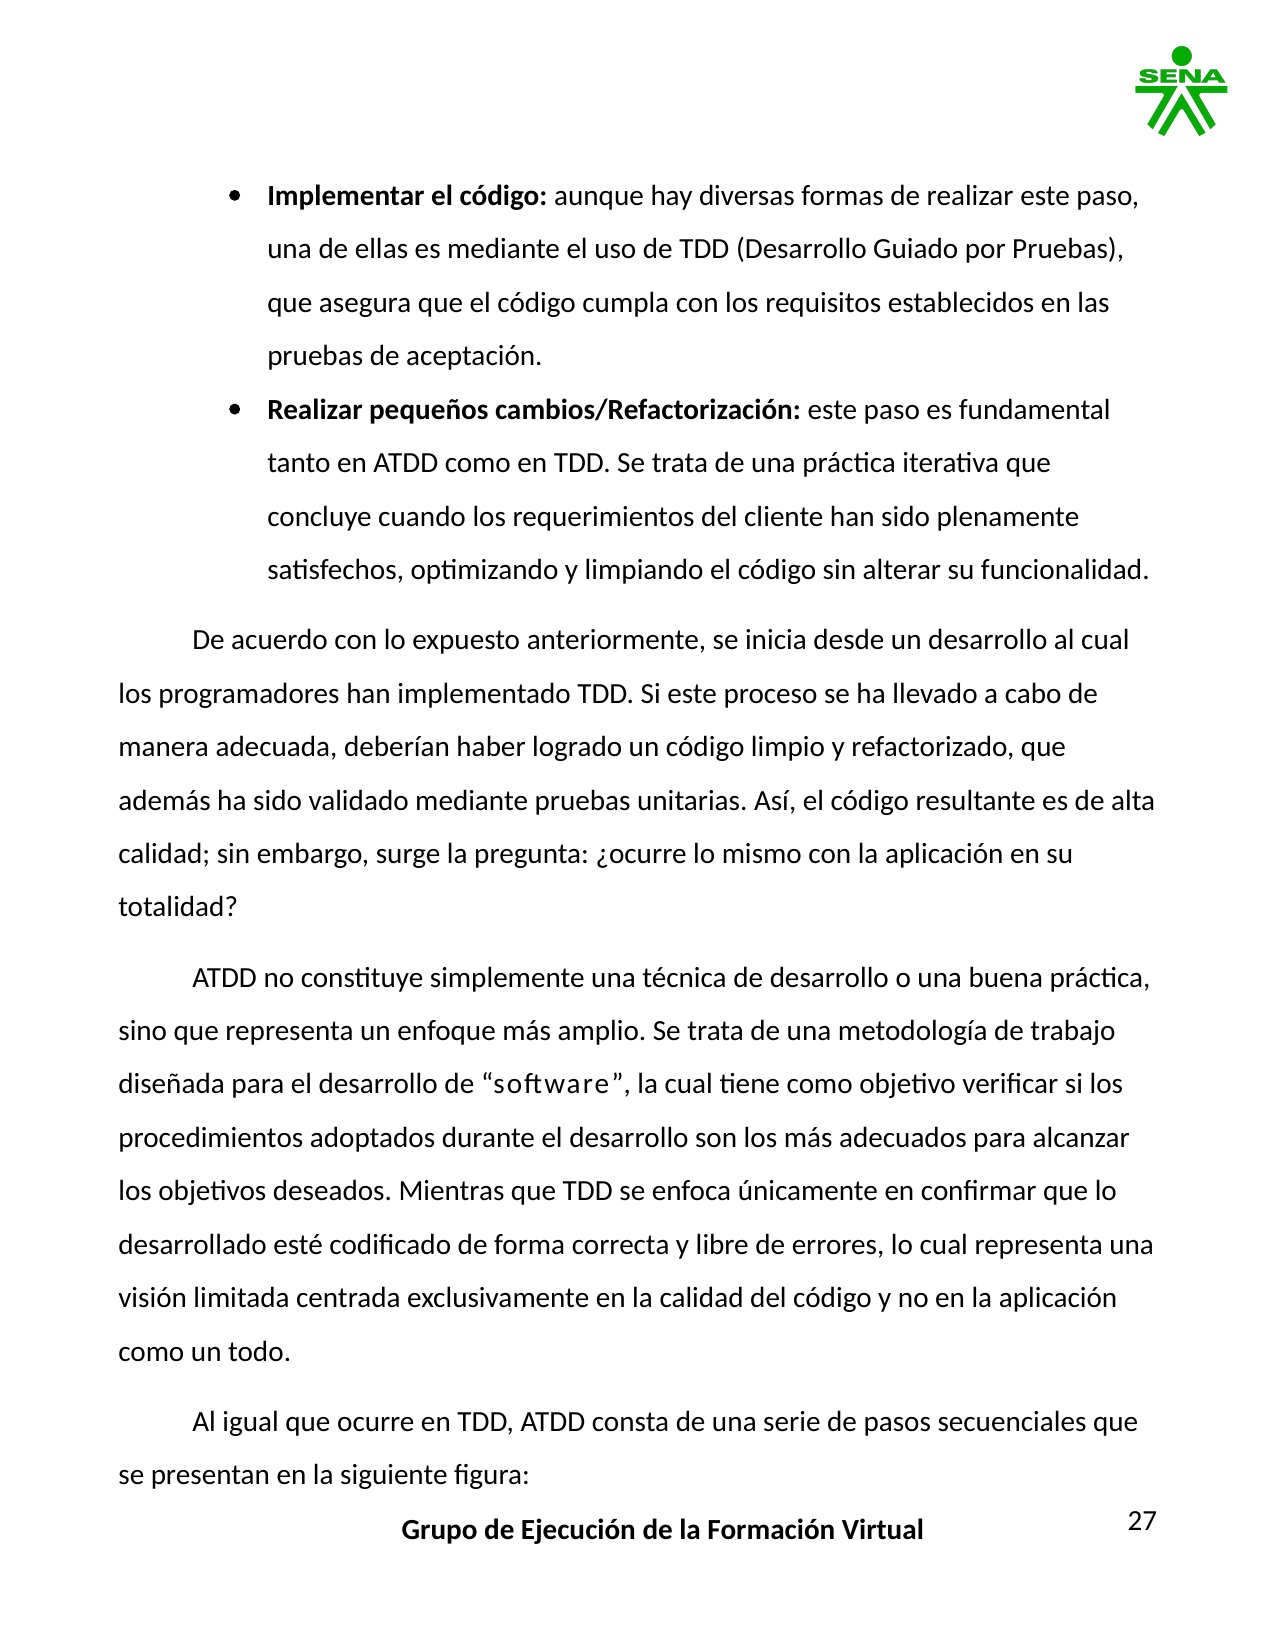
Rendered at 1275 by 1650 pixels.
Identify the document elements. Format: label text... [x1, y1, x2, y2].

text ATDD no constituye simplemente una técnica de desarrollo o una buena práctica, sino que representa un enfoque más amplio. Se trata de una metodología de trabajo diseñada para el desarrollo de “software”, la cual tiene como objetivo verificar si los procedimientos adoptados durante el desarrollo son los más adecuados para alcanzar los objetivos deseados. Mientras que TDD se enfoca únicamente en confirmar que lo desarrollado esté codificado de forma correcta y libre de errores, lo cual representa una visión limitada centrada exclusivamente en la calidad del código y no en la aplicación como un todo. [118, 959, 1157, 1368]
list Implementar el código: aunque hay diversas formas de realizar este paso, una de ellas es mediante el uso de TDD (Desarrollo Guiado por Pruebas), que asegura que el código cumpla con los requisitos establecidos en las pruebas de aceptación. [229, 177, 1157, 373]
text Al igual que ocurre en TDD, ATDD consta de una serie de pasos secuenciales que se presentan en la siguiente figura: [118, 1403, 1157, 1492]
picture [1135, 46, 1228, 136]
text De acuerdo con lo expuesto anteriormente, se inicia desde un desarrollo al cual los programadores han implementado TDD. Si este proceso se ha llevado a cabo de manera adecuada, deberían haber logrado un código limpio y refactorizado, que además ha sido validado mediante pruebas unitarias. Así, el código resultante es de alta calidad; sin embargo, surge la pregunta: ¿ocurre lo mismo con la aplicación en su totalidad? [118, 621, 1157, 924]
list Realizar pequeños cambios/Refactorización: este paso es fundamental tanto en ATDD como en TDD. Se trata de una práctica iterativa que concluye cuando los requerimientos del cliente han sido plenamente satisfechos, optimizando y limpiando el código sin alterar su funcionalidad. [229, 391, 1157, 587]
